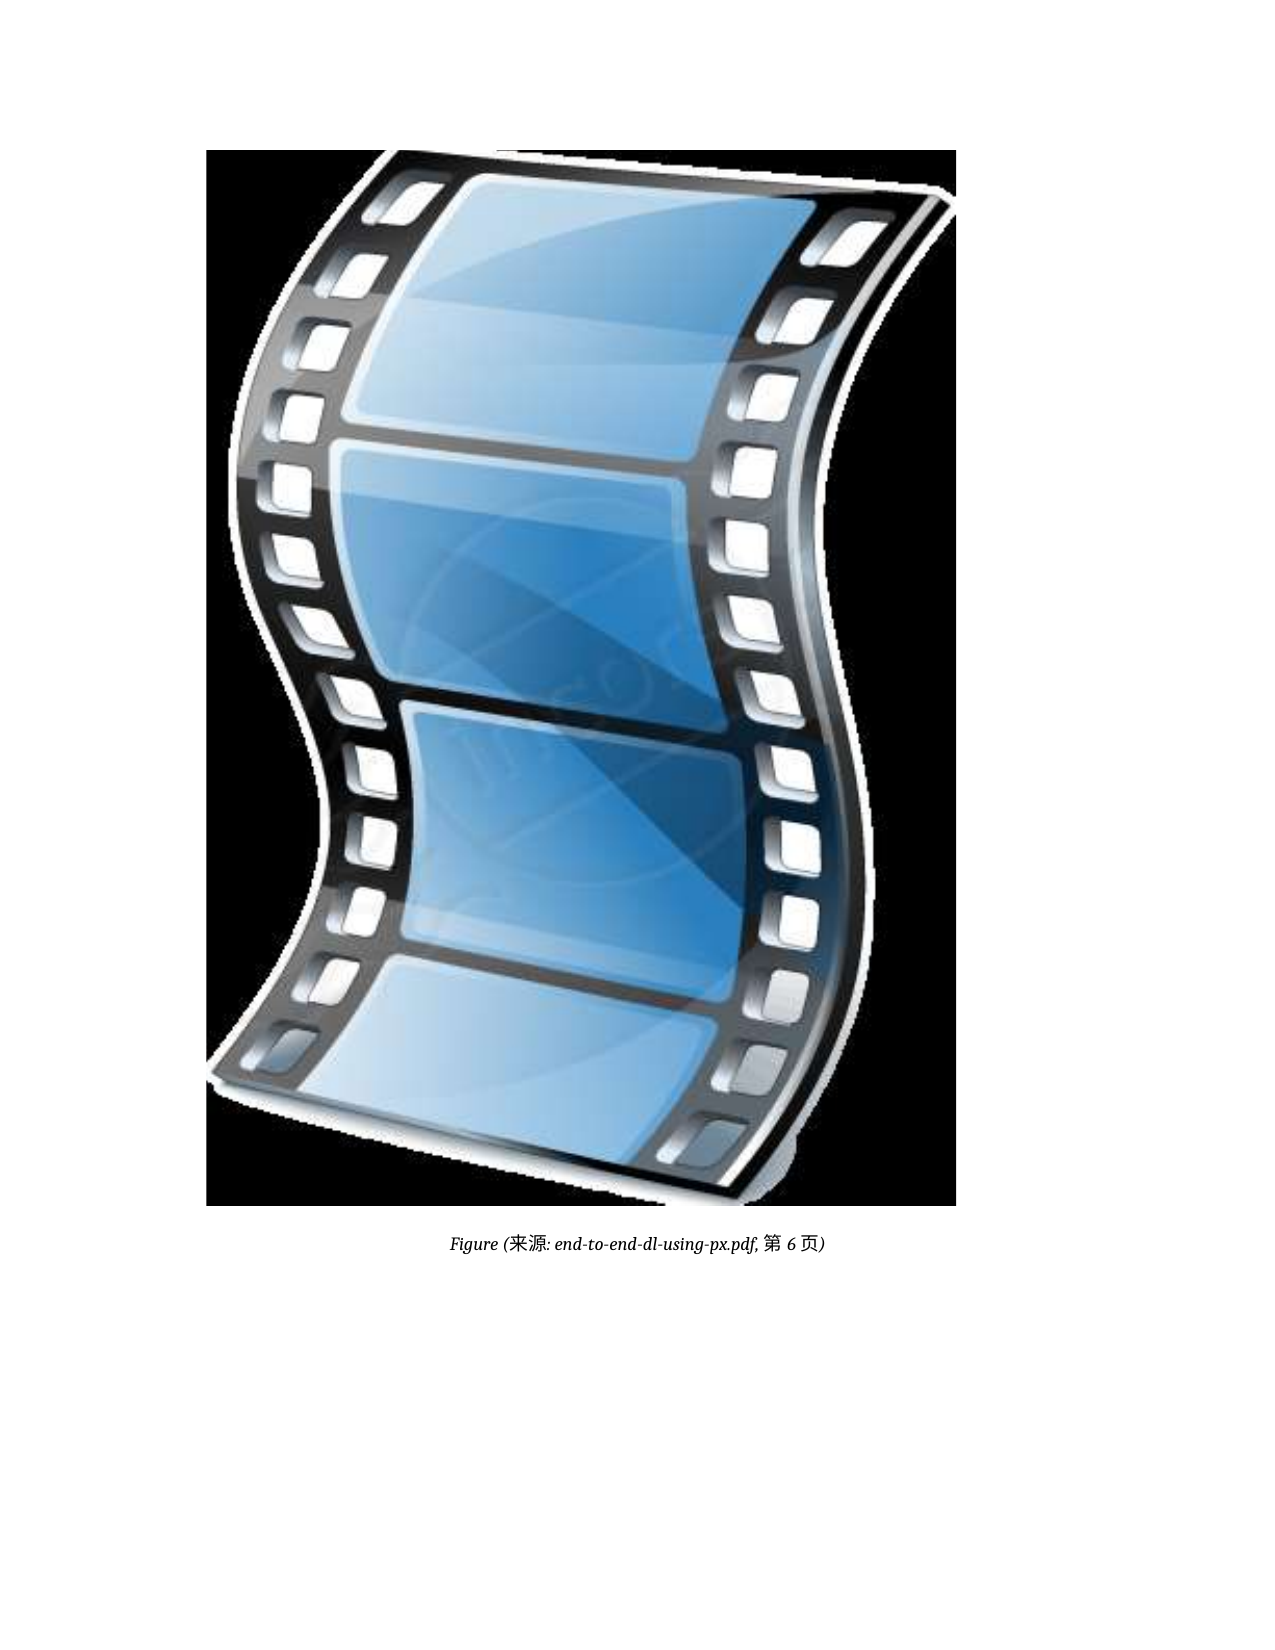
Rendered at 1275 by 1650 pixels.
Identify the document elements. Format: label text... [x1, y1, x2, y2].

picture [206, 150, 957, 1206]
text Figure (来源: end-to-end-dl-using-px.pdf, 第 6 页) [187, 1230, 1087, 1256]
